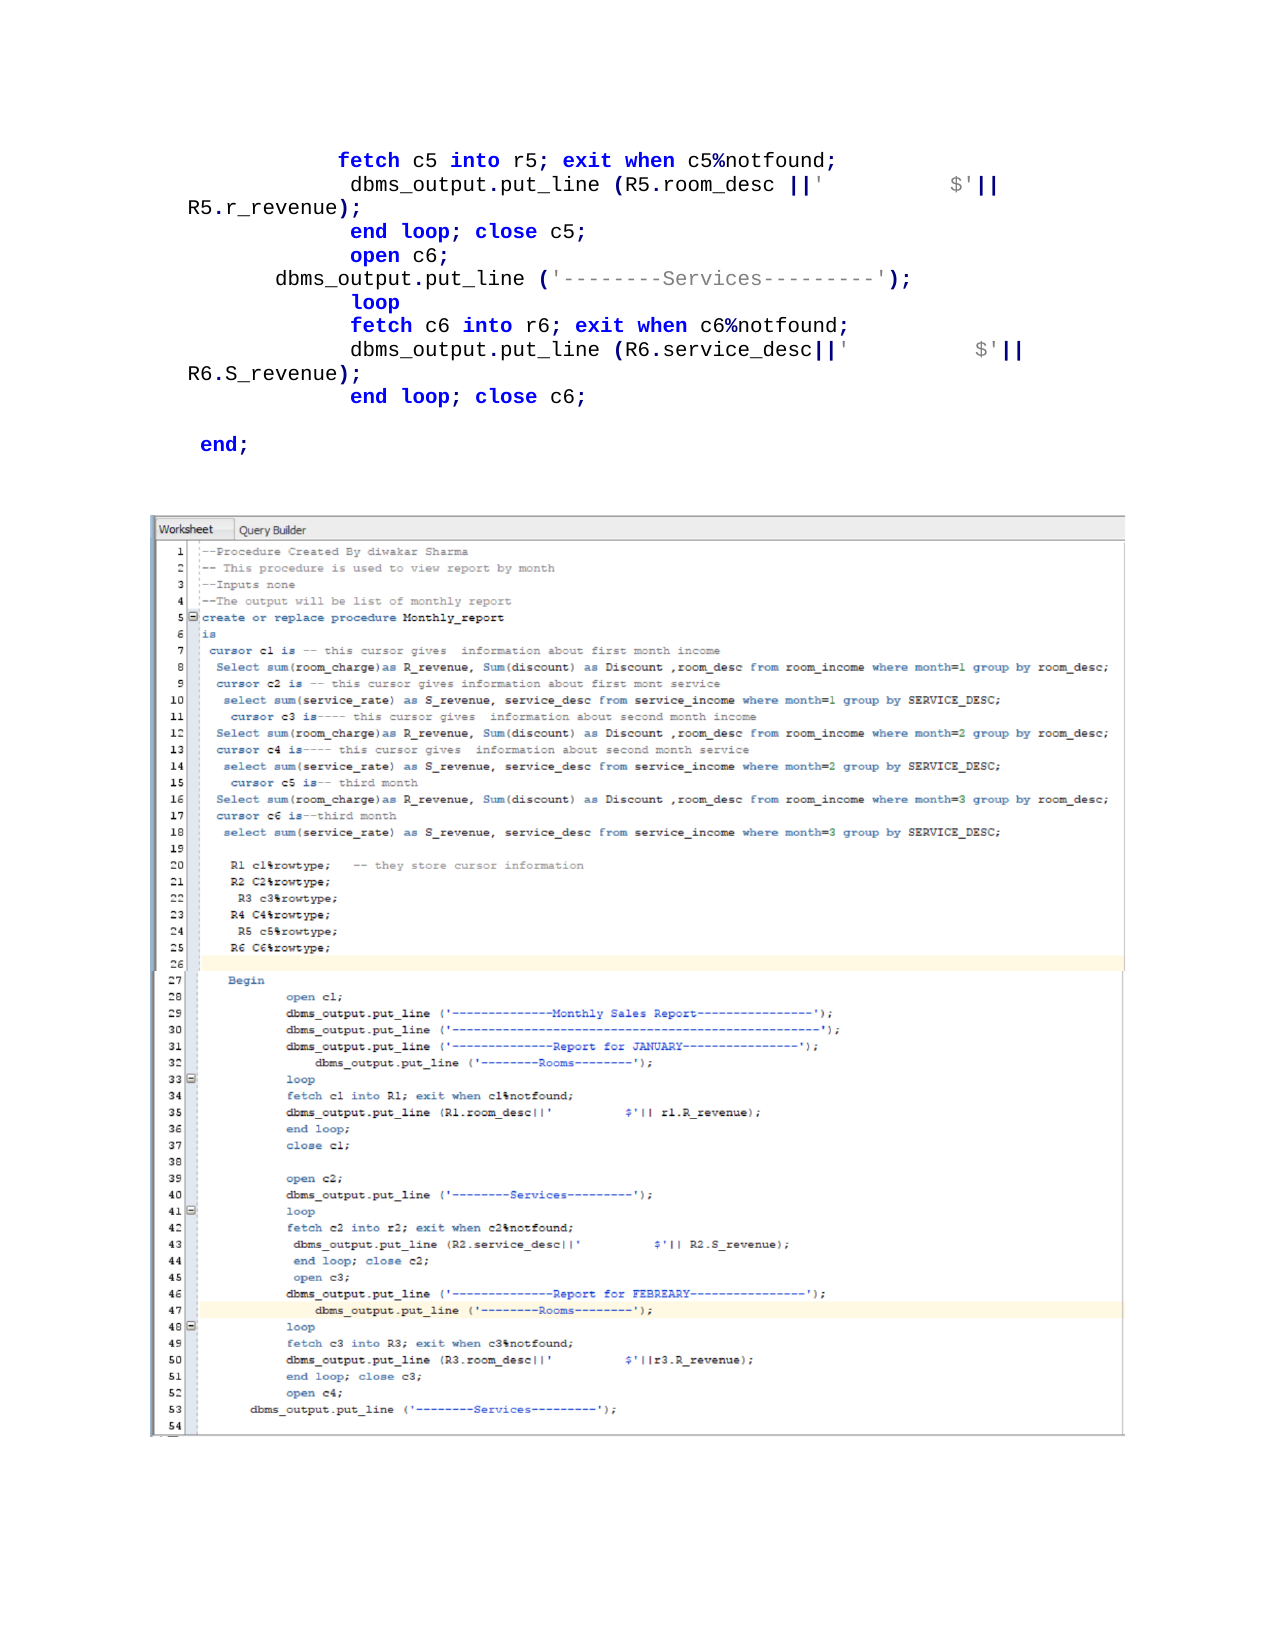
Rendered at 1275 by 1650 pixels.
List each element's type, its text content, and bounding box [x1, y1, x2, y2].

text dbms_output.put_line (R6.service_desc||' $'|| R6.S_revenue); [187, 339, 1125, 386]
text dbms_output.put_line (R5.room_desc ||' $'||R5.r_revenue); [187, 174, 1125, 221]
text end; [187, 434, 1125, 457]
text fetch c5 into r5; exit when c5%notfound; [187, 150, 1125, 174]
text loop [187, 292, 1125, 316]
text end loop; close c6; [187, 386, 1125, 410]
text end loop; close c5; [187, 221, 1125, 244]
text open c6; [187, 244, 1125, 268]
text dbms_output.put_line ('--------Services---------'); [187, 268, 1125, 292]
picture [150, 515, 1125, 1437]
text fetch c6 into r6; exit when c6%notfound; [187, 316, 1125, 339]
